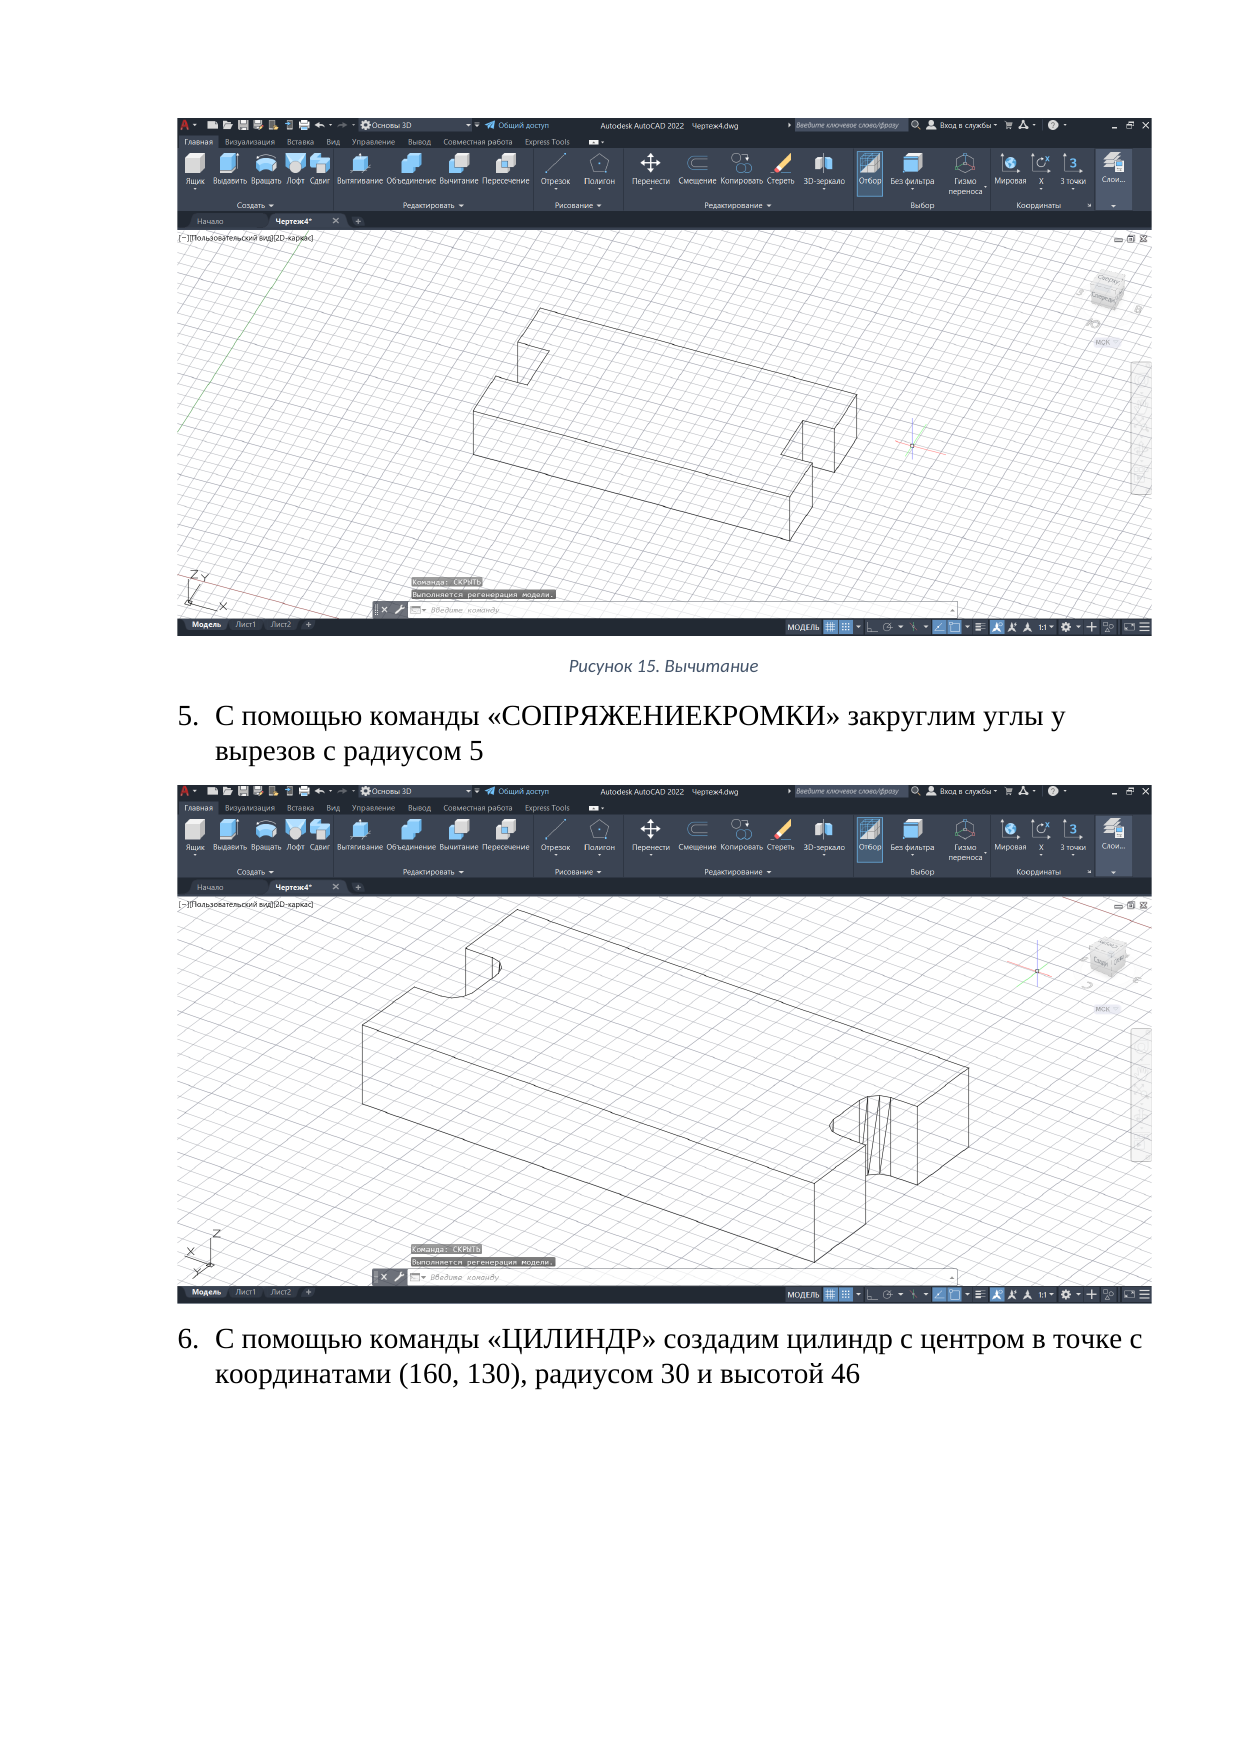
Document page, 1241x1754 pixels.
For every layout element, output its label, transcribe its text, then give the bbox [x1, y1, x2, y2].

text Рисунок 15. Вычитание [177, 654, 1152, 677]
picture [177, 785, 1152, 1304]
picture [177, 118, 1152, 636]
list С помощью команды «ЦИЛИНДР» создадим цилиндр с центром в точке с координатами (160, 130), радиусом 30 и высотой 46 [177, 1321, 1152, 1390]
list С помощью команды «СОПРЯЖЕНИЕКРОМКИ» закруглим углы у вырезов с радиусом 5 [177, 698, 1152, 767]
